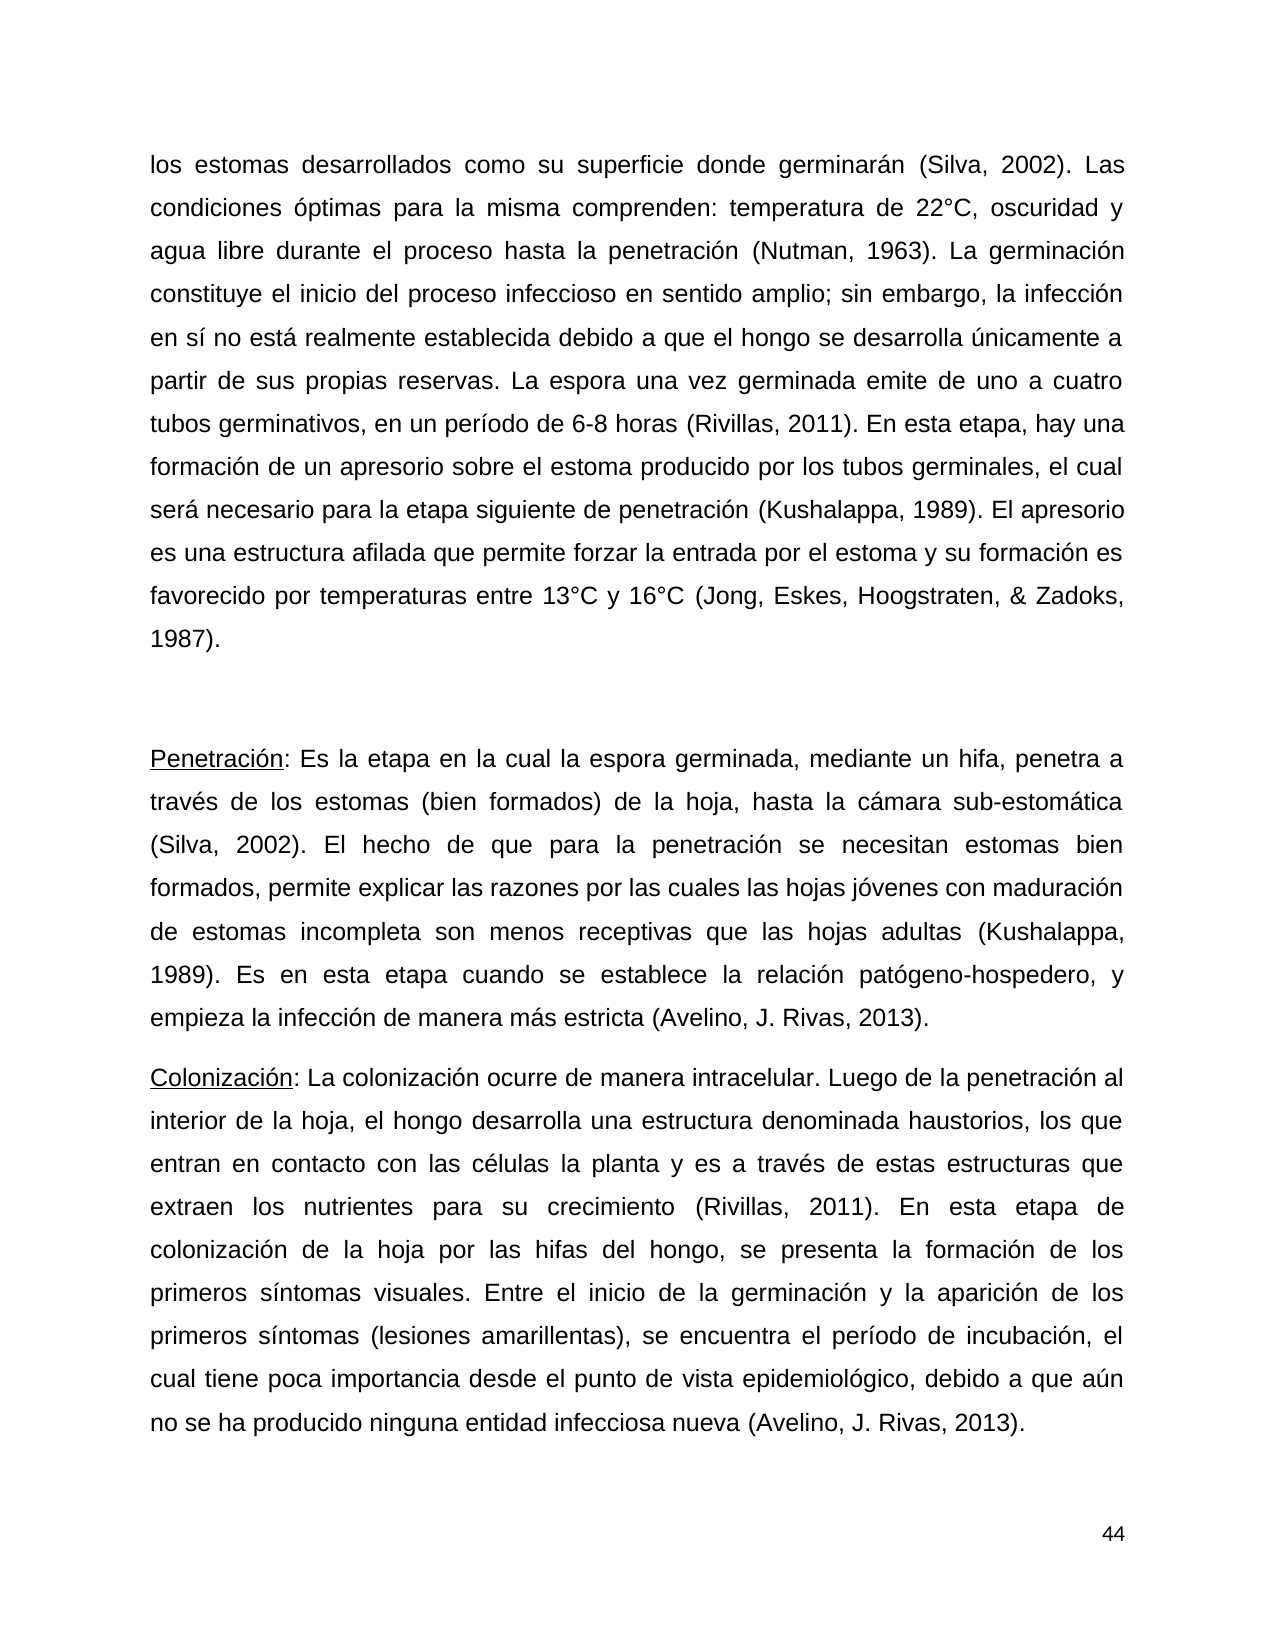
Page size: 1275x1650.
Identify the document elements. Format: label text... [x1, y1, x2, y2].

text Colonización: La colonización ocurre de manera intracelular. Luego de la penetración al interior de la hoja, el hongo desarrolla una estructura denominada haustorios, los que entran en contacto con las células la planta y es a través de estas estructuras que extraen los nutrientes para su crecimiento . En esta etapa de colonización de la hoja por las hifas del hongo, se presenta la formación de los primeros síntomas visuales. Entre el inicio de la germinación y la aparición de los primeros síntomas (lesiones amarillentas), se encuentra el período de incubación, el cual tiene poca importancia desde el punto de vista epidemiológico, debido a que aún no se ha producido ninguna entidad infecciosa nueva . [150, 1062, 1125, 1436]
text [150, 150, 1125, 653]
text Penetración: Es la etapa en la cual la espora germinada, mediante un hifa, penetra a través de los estomas (bien formados) de la hoja, hasta la cámara sub-estomática. El hecho de que para la penetración se necesitan estomas bien formados, permite explicar las razones por las cuales las hojas jóvenes con maduración de estomas incompleta son menos receptivas que las hojas adultas . Es en esta etapa cuando se establece la relación patógeno-hospedero, y empieza la infección de manera más estricta . [150, 744, 1125, 1031]
